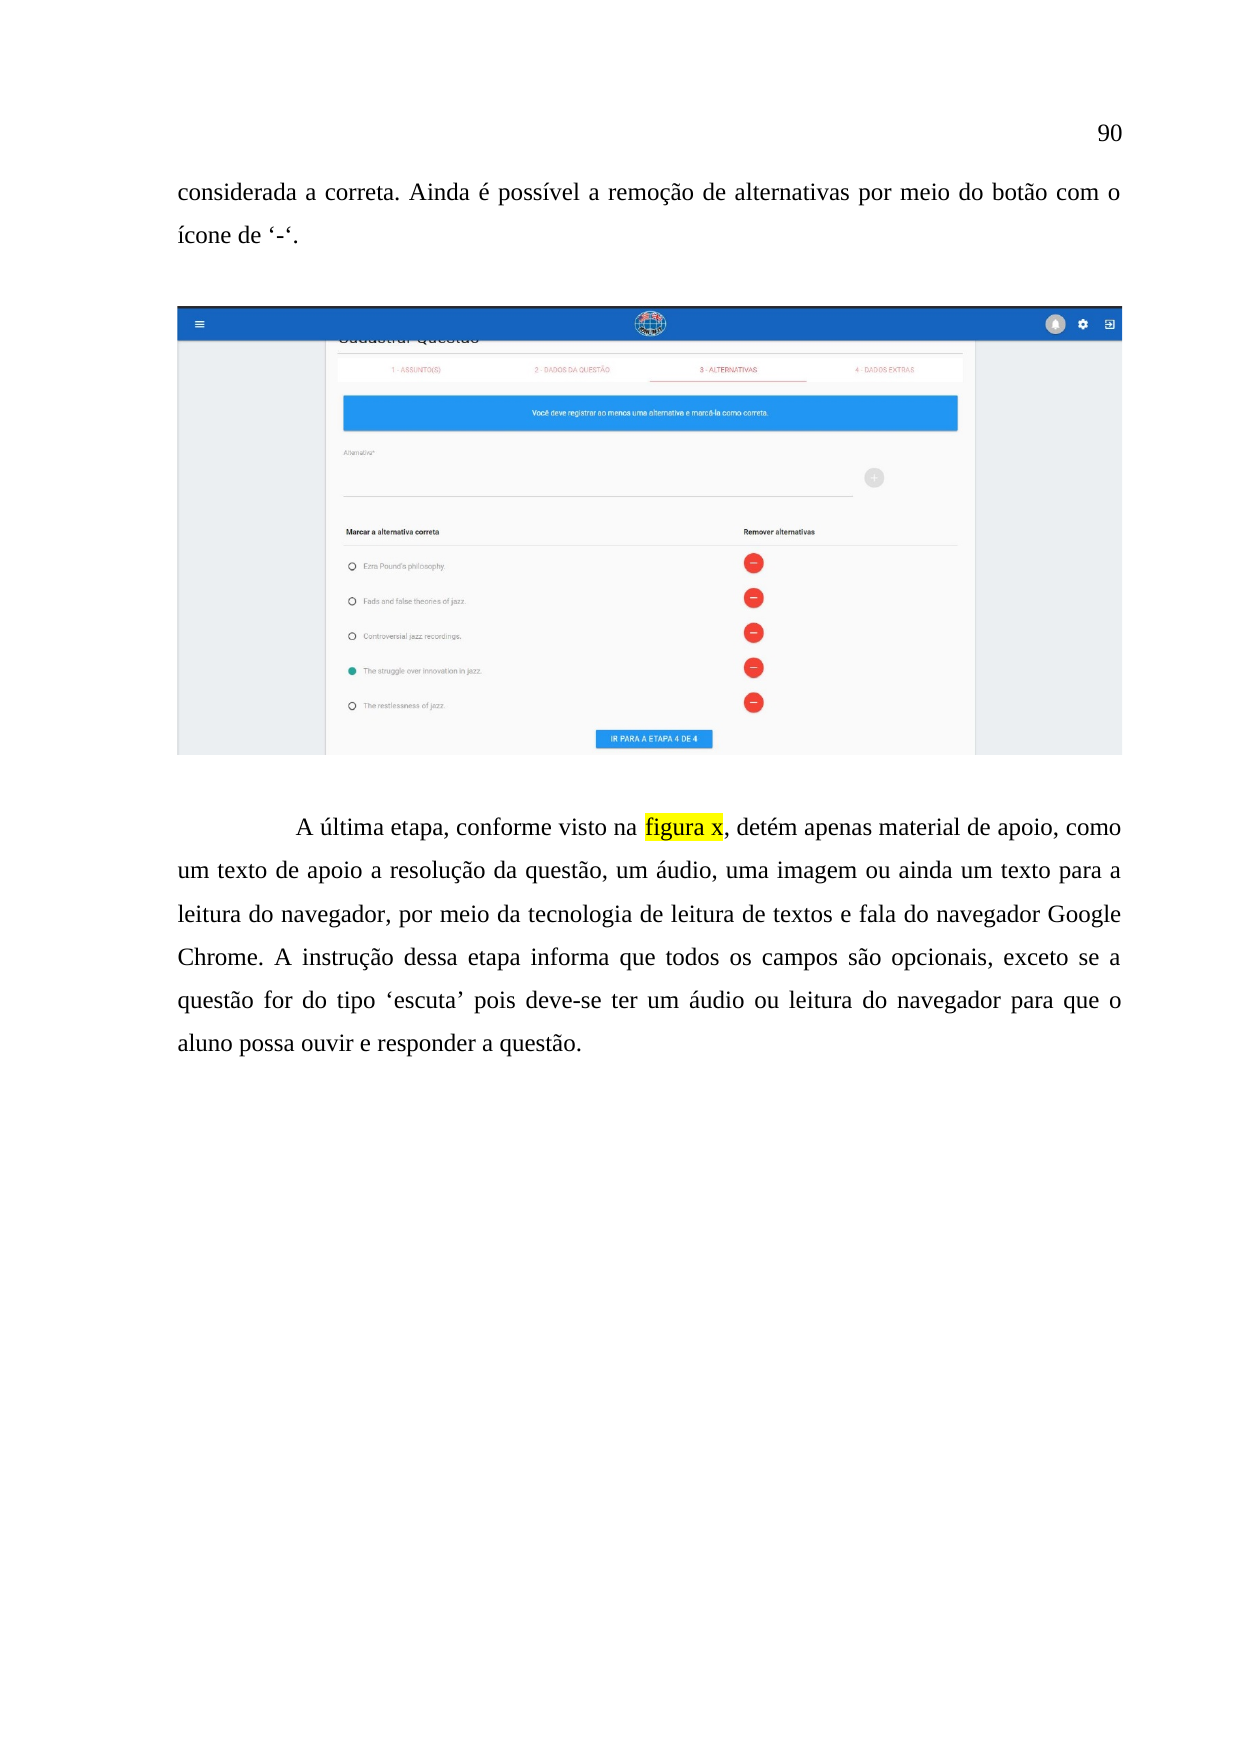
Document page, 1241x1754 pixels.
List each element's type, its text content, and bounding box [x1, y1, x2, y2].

text A última etapa, conforme visto na figura x, detém apenas material de apoio, como um texto de apoio a resolução da questão, um áudio, uma imagem ou ainda um texto para a leitura do navegador, por meio da tecnologia de leitura de textos e fala do navegador Google Chrome. A instrução dessa etapa informa que todos os campos são opcionais, exceto se a questão for do tipo ‘escuta’ pois deve-se ter um áudio ou leitura do navegador para que o aluno possa ouvir e responder a questão. [177, 812, 1122, 1057]
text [177, 177, 1122, 249]
picture [177, 306, 1123, 755]
